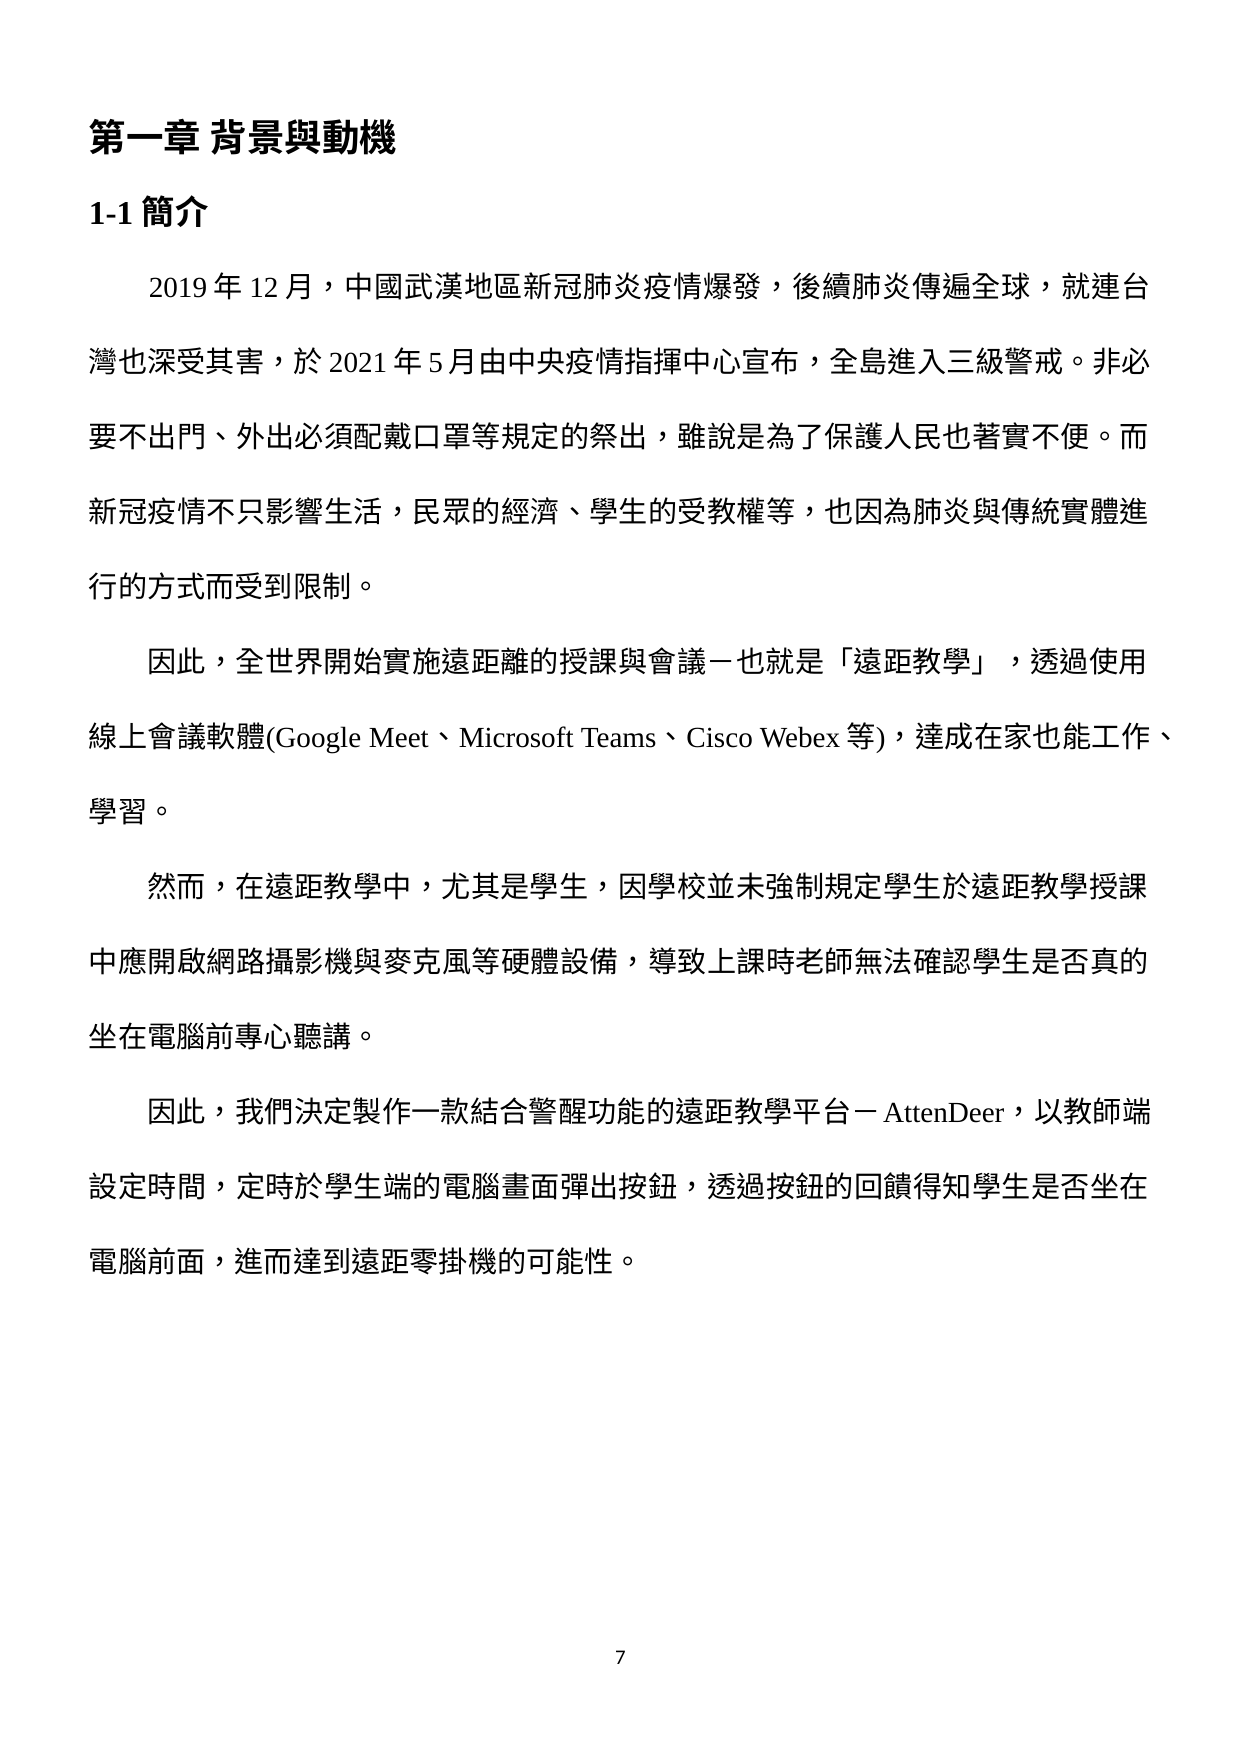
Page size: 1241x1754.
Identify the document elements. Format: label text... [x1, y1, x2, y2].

text 因此，我們決定製作一款結合警醒功能的遠距教學平台－AttenDeer，以教師端設定時間，定時於學生端的電腦畫面彈出按鈕，透過按鈕的回饋得知學生是否坐在電腦前面，進而達到遠距零掛機的可能性。 [89, 1073, 1152, 1298]
text 第一章 背景與動機 [89, 98, 1152, 173]
text 1-1 簡介 [89, 173, 1152, 248]
text 因此，全世界開始實施遠距離的授課與會議－也就是「遠距教學」，透過使用線上會議軟體(Google Meet、Microsoft Teams、Cisco Webex等)，達成在家也能工作、學習。 [89, 623, 1152, 848]
text 然而，在遠距教學中，尤其是學生，因學校並未強制規定學生於遠距教學授課中應開啟網路攝影機與麥克風等硬體設備，導致上課時老師無法確認學生是否真的坐在電腦前專心聽講。 [89, 848, 1152, 1073]
text 2019年12月，中國武漢地區新冠肺炎疫情爆發，後續肺炎傳遍全球，就連台灣也深受其害，於2021年5月由中央疫情指揮中心宣布，全島進入三級警戒。非必要不出門、外出必須配戴口罩等規定的祭出，雖說是為了保護人民也著實不便。而新冠疫情不只影響生活，民眾的經濟、學生的受教權等，也因為肺炎與傳統實體進行的方式而受到限制。 [89, 248, 1152, 623]
